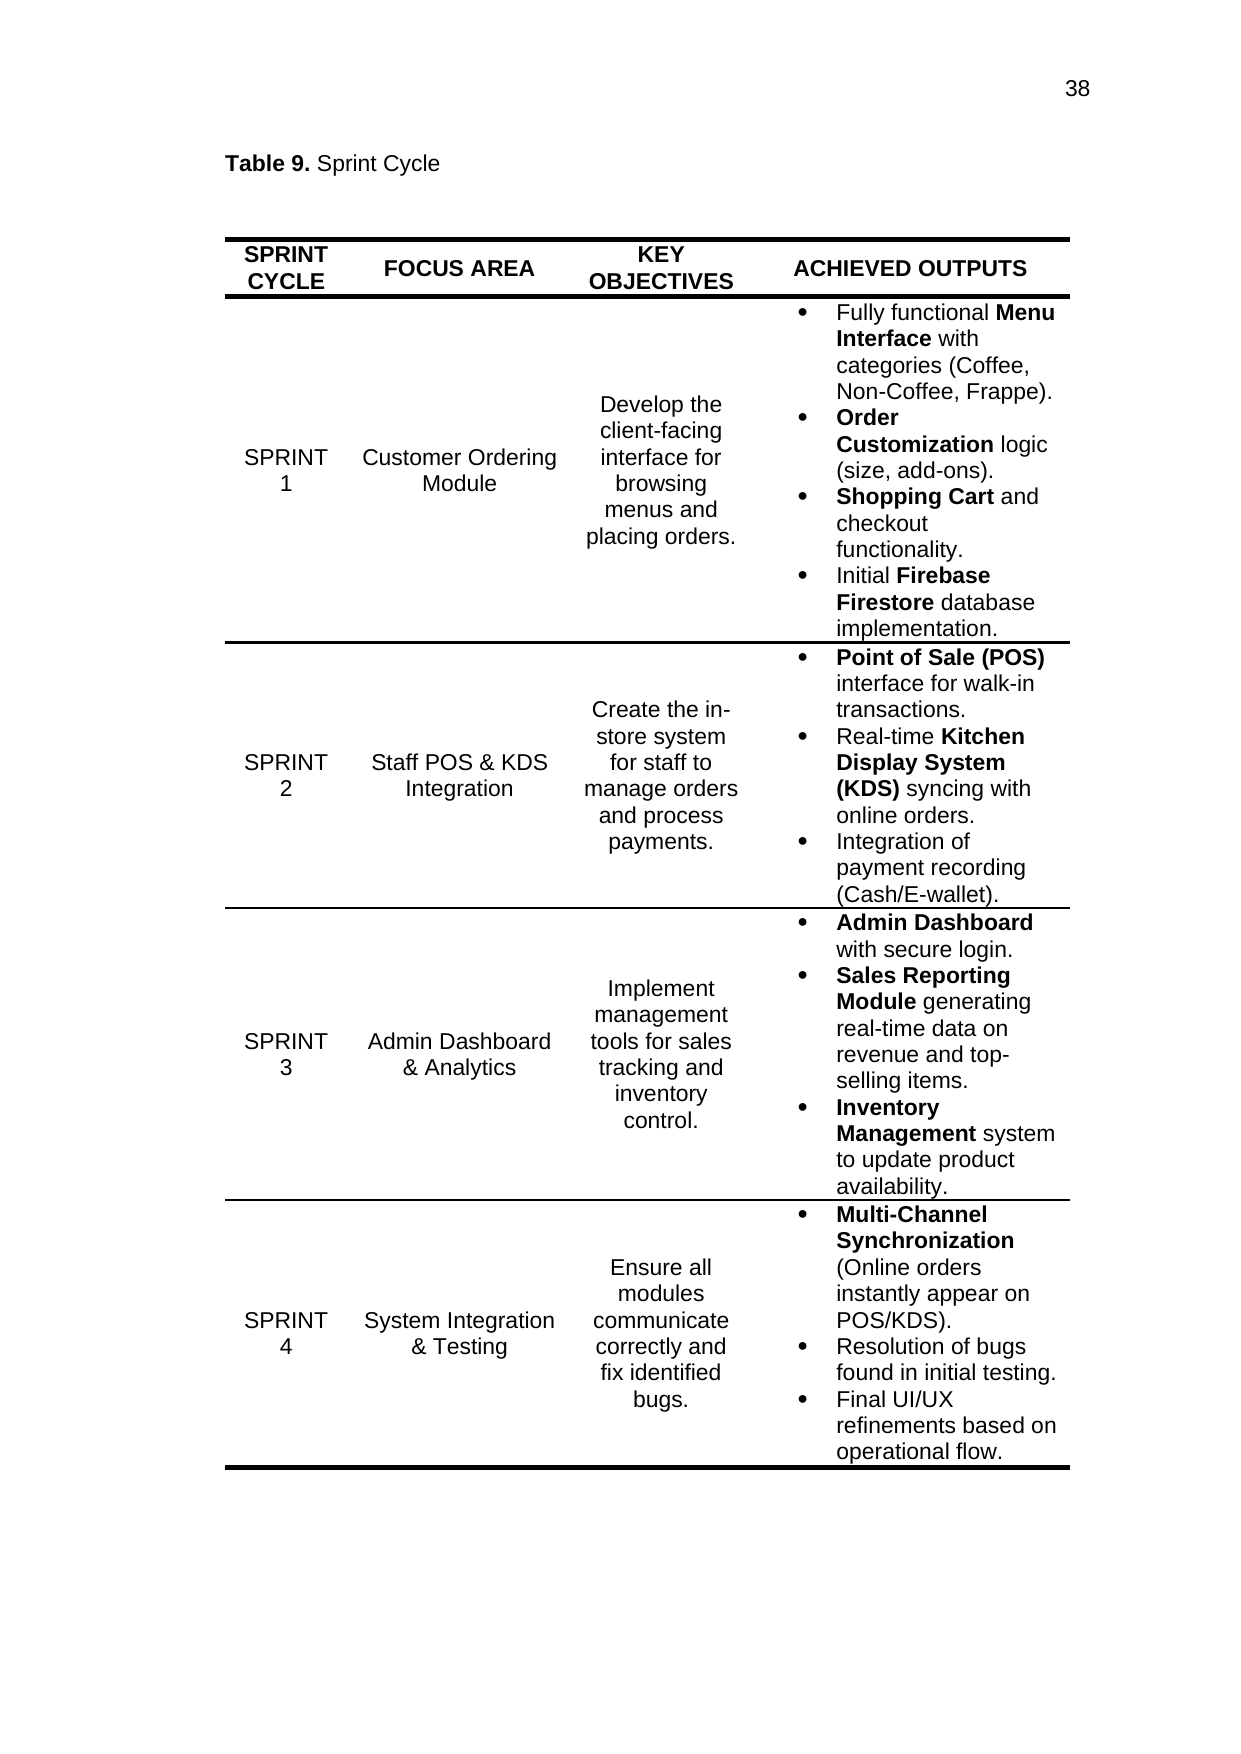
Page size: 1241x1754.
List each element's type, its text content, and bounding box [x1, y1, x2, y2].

table_cell System Integration & Testing [347, 1201, 572, 1465]
table_header ACHIEVED OUTPUTS [750, 242, 1070, 294]
table_cell Develop the client-facing interface for browsing menus and placing orders. [572, 299, 750, 641]
text Table 9. Sprint Cycle [225, 150, 1090, 176]
table_cell Admin Dashboard with secure login. Sales Reporting Module generating real-time data on revenue and top-selling items. Inventory Management system to update product availability. [750, 909, 1070, 1199]
table_header SPRINT CYCLE [225, 242, 347, 294]
table_cell Staff POS & KDS Integration [347, 644, 572, 907]
table_cell Multi-Channel Synchronization (Online orders instantly appear on POS/KDS). Resolution of bugs found in initial testing. Final UI/UX refinements based on operational flow. [750, 1201, 1070, 1465]
table_cell SPRINT 3 [225, 909, 347, 1199]
table_cell Fully functional Menu Interface with categories (Coffee, Non-Coffee, Frappe). Order Customization logic (size, add-ons). Shopping Cart and checkout functionality. Initial Firebase Firestore database implementation. [750, 299, 1070, 641]
table_cell Ensure all modules communicate correctly and fix identified bugs. [572, 1201, 750, 1465]
table_cell Point of Sale (POS) interface for walk-in transactions. Real-time Kitchen Display System (KDS) syncing with online orders. Integration of payment recording (Cash/E-wallet). [750, 644, 1070, 907]
table_header KEY OBJECTIVES [572, 242, 750, 294]
table_cell Implement management tools for sales tracking and inventory control. [572, 909, 750, 1199]
table_cell Customer Ordering Module [347, 299, 572, 641]
table_cell SPRINT 4 [225, 1201, 347, 1465]
table_cell SPRINT 1 [225, 299, 347, 641]
table_cell Admin Dashboard & Analytics [347, 909, 572, 1199]
table_header FOCUS AREA [347, 242, 572, 294]
table_cell SPRINT 2 [225, 644, 347, 907]
table_cell Create the in-store system for staff to manage orders and process payments. [572, 644, 750, 907]
